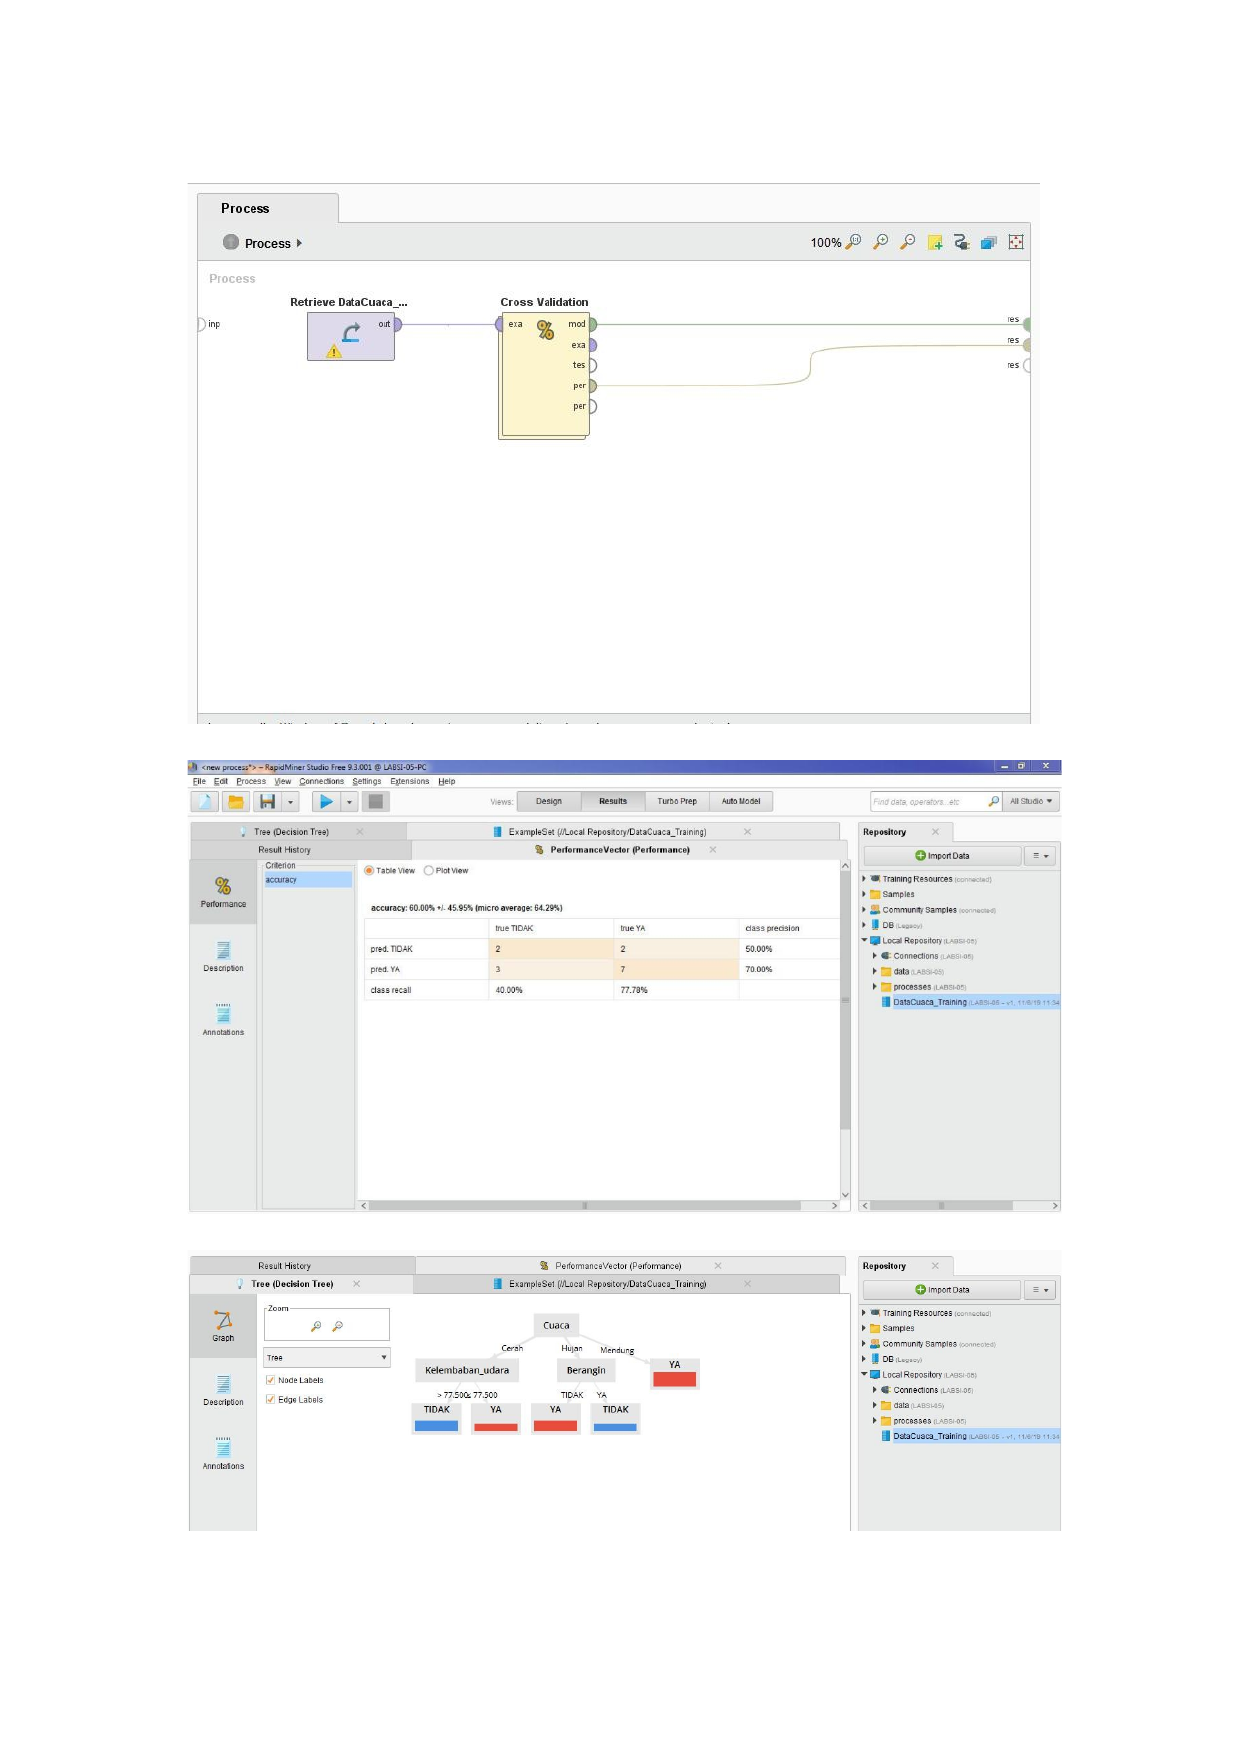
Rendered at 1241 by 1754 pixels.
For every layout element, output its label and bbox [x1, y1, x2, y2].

picture [187, 760, 1062, 1214]
picture [187, 1250, 1062, 1531]
picture [187, 183, 1040, 724]
